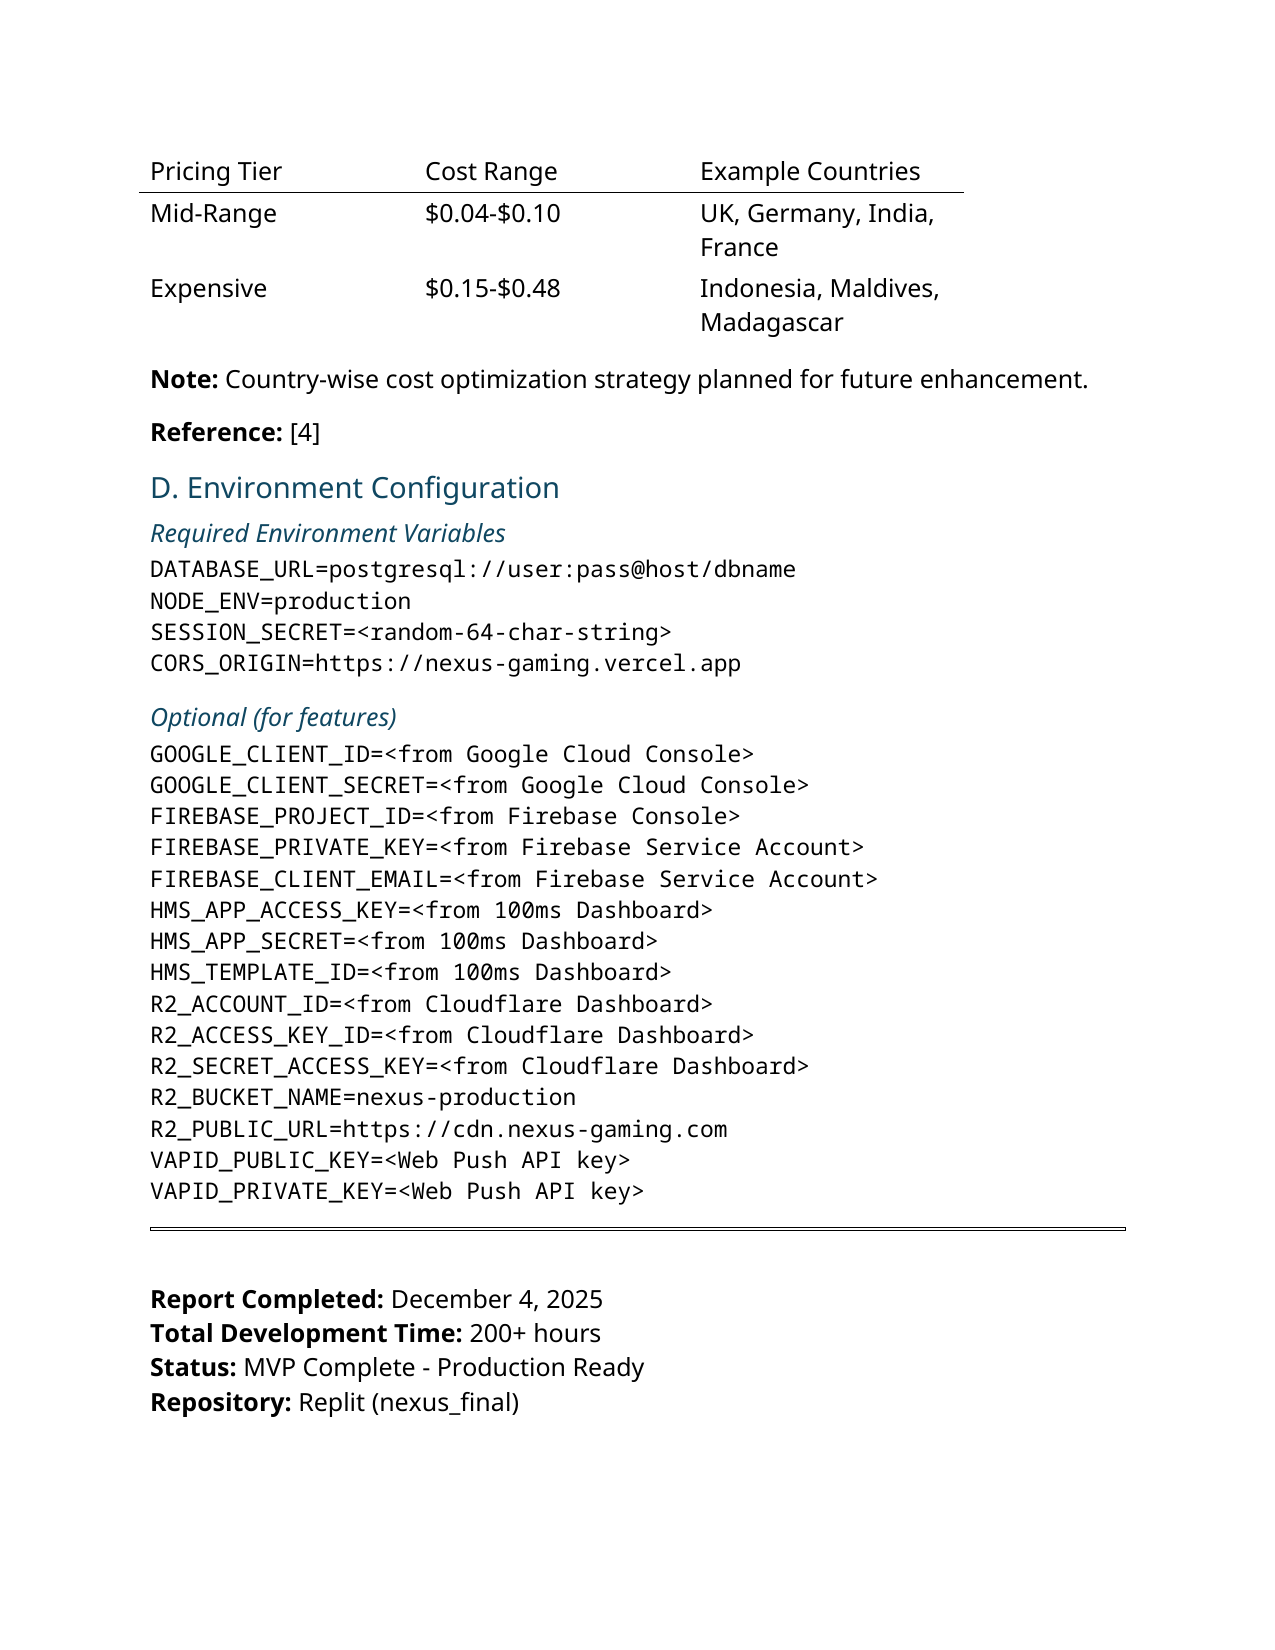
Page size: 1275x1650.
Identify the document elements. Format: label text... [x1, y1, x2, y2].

subtitle D. Environment Configuration [150, 467, 1125, 507]
table_header Example Countries [689, 150, 964, 192]
table_cell $0.15-$0.48 [414, 267, 689, 343]
table_cell UK, Germany, India, France [689, 193, 964, 267]
text Reference: [4] [150, 414, 1125, 448]
text Note: Country-wise cost optimization strategy planned for future enhancement. [150, 362, 1125, 396]
table_cell Indonesia, Maldives, Madagascar [689, 267, 964, 343]
table_cell Mid-Range [139, 193, 414, 267]
text Report Completed: December 4, 2025 Total Development Time: 200+ hours Status: MVP Complete - Production Ready Repository: Replit (nexus_final) [150, 1282, 1125, 1418]
subtitle Optional (for features) [150, 699, 1125, 733]
table_header Cost Range [414, 150, 689, 192]
text GOOGLE_CLIENT_ID=<from Google Cloud Console> GOOGLE_CLIENT_SECRET=<from Google Cloud Console> FIREBASE_PROJECT_ID=<from Firebase Console> FIREBASE_PRIVATE_KEY=<from Firebase Service Account> FIREBASE_CLIENT_EMAIL=<from Firebase Service Account> HMS_APP_ACCESS_KEY=<from 100ms Dashboard> HMS_APP_SECRET=<from 100ms Dashboard> HMS_TEMPLATE_ID=<from 100ms Dashboard> R2_ACCOUNT_ID=<from Cloudflare Dashboard> R2_ACCESS_KEY_ID=<from Cloudflare Dashboard> R2_SECRET_ACCESS_KEY=<from Cloudflare Dashboard> R2_BUCKET_NAME=nexus-production R2_PUBLIC_URL=https://cdn.nexus-gaming.com VAPID_PUBLIC_KEY=<Web Push API key> VAPID_PRIVATE_KEY=<Web Push API key> [150, 737, 1125, 1206]
table_header Pricing Tier [139, 150, 414, 192]
table_cell $0.04-$0.10 [414, 193, 689, 267]
subtitle Required Environment Variables [150, 515, 1125, 549]
table_cell Expensive [139, 267, 414, 343]
text DATABASE_URL=postgresql://user:pass@host/dbname NODE_ENV=production SESSION_SECRET=<random-64-char-string> CORS_ORIGIN=https://nexus-gaming.vercel.app [150, 553, 1125, 678]
